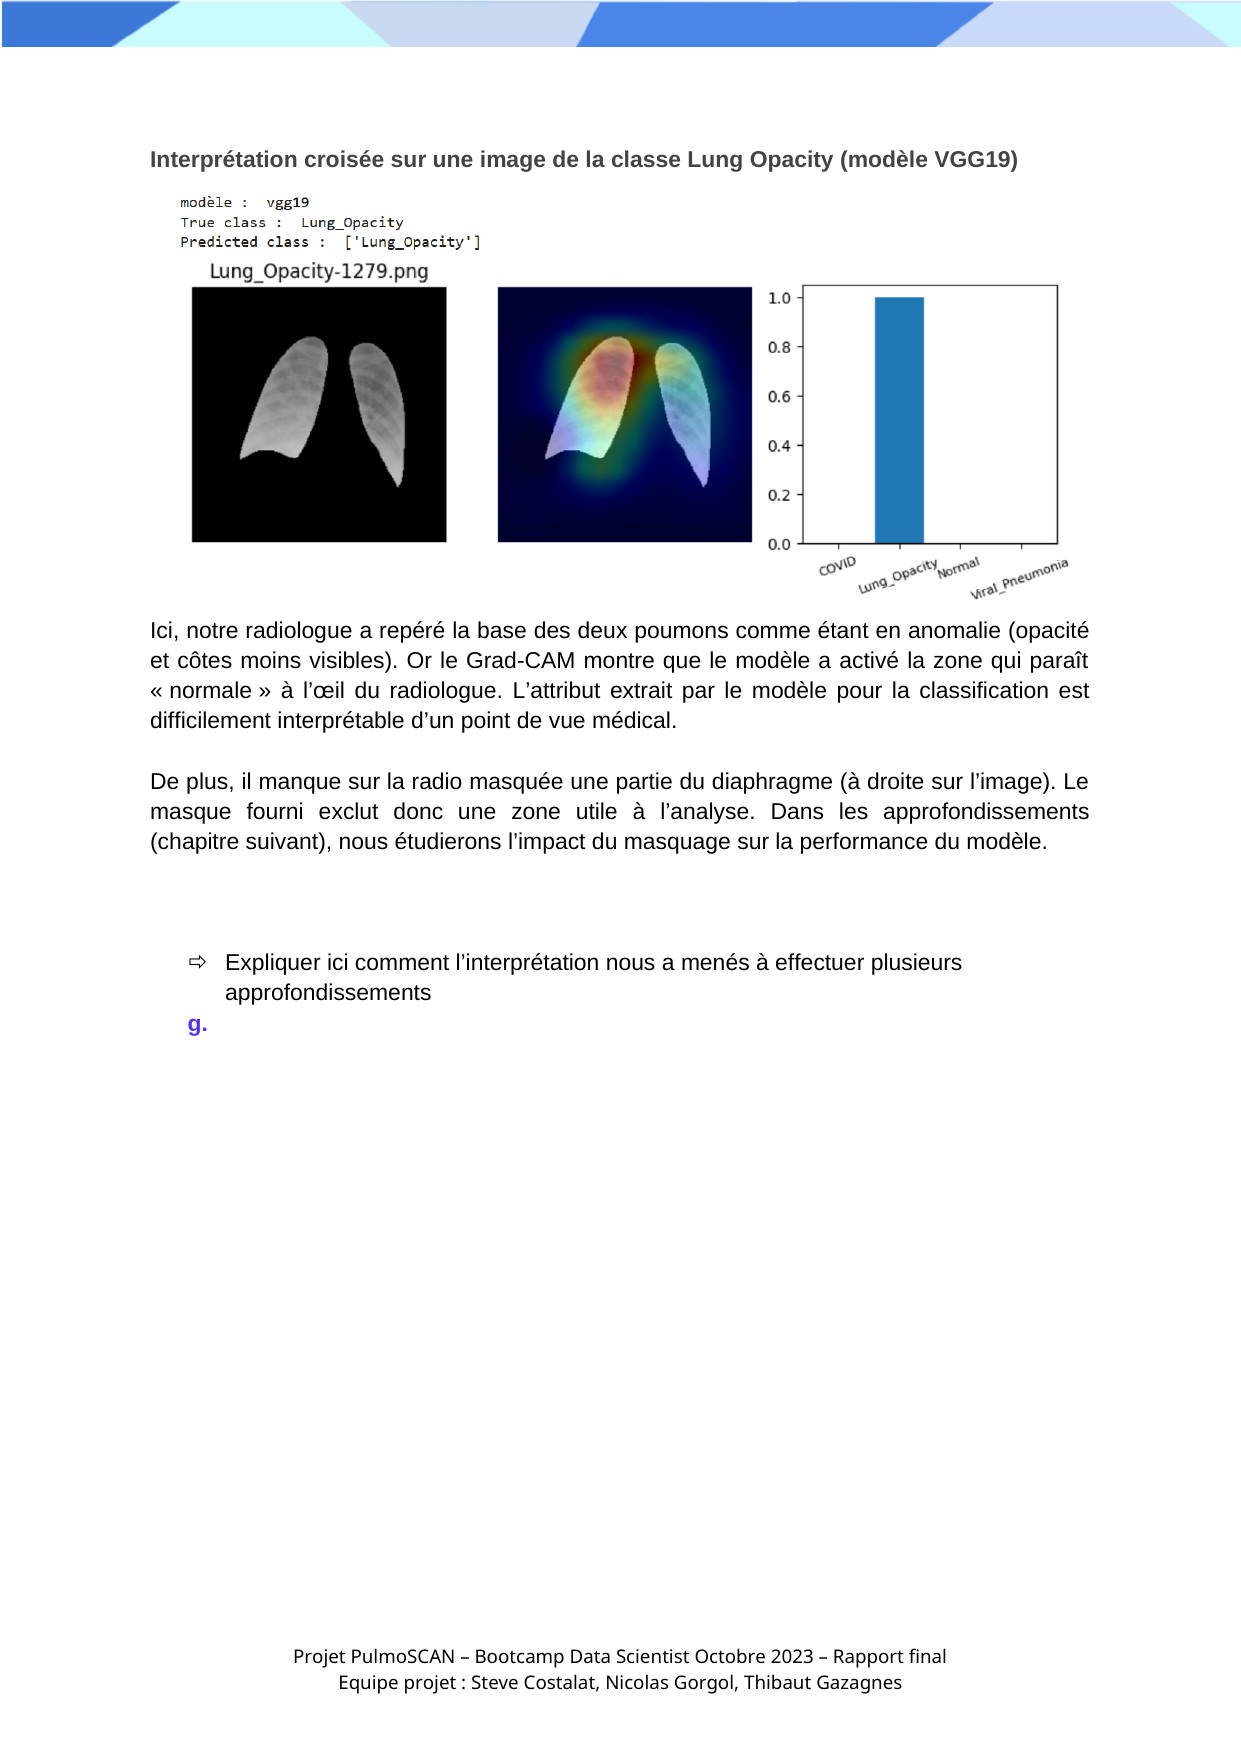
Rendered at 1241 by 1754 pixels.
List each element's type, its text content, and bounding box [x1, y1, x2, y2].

text De plus, il manque sur la radio masquée une partie du diaphragme (à droite sur l’image). Le masque fourni exclut donc une zone utile à l’analyse. Dans les approfondissements (chapitre suivant), nous étudierons l’impact du masquage sur la performance du modèle. [150, 768, 1090, 854]
picture [3, 2, 1241, 47]
list Expliquer ici comment l’interprétation nous a menés à effectuer plusieurs approfondissements [187, 949, 1090, 1006]
subtitle Interprétation croisée sur une image de la classe Lung Opacity (modèle VGG19) [150, 146, 1090, 172]
text Ici, notre radiologue a repéré la base des deux poumons comme étant en anomalie (opacité et côtes moins visibles). Or le Grad-CAM montre que le modèle a activé la zone qui paraît « normale » à l’œil du radiologue. L’attribut extrait par le modèle pour la classification est difficilement interprétable d’un point de vue médical. [150, 617, 1090, 734]
picture [150, 184, 1091, 613]
